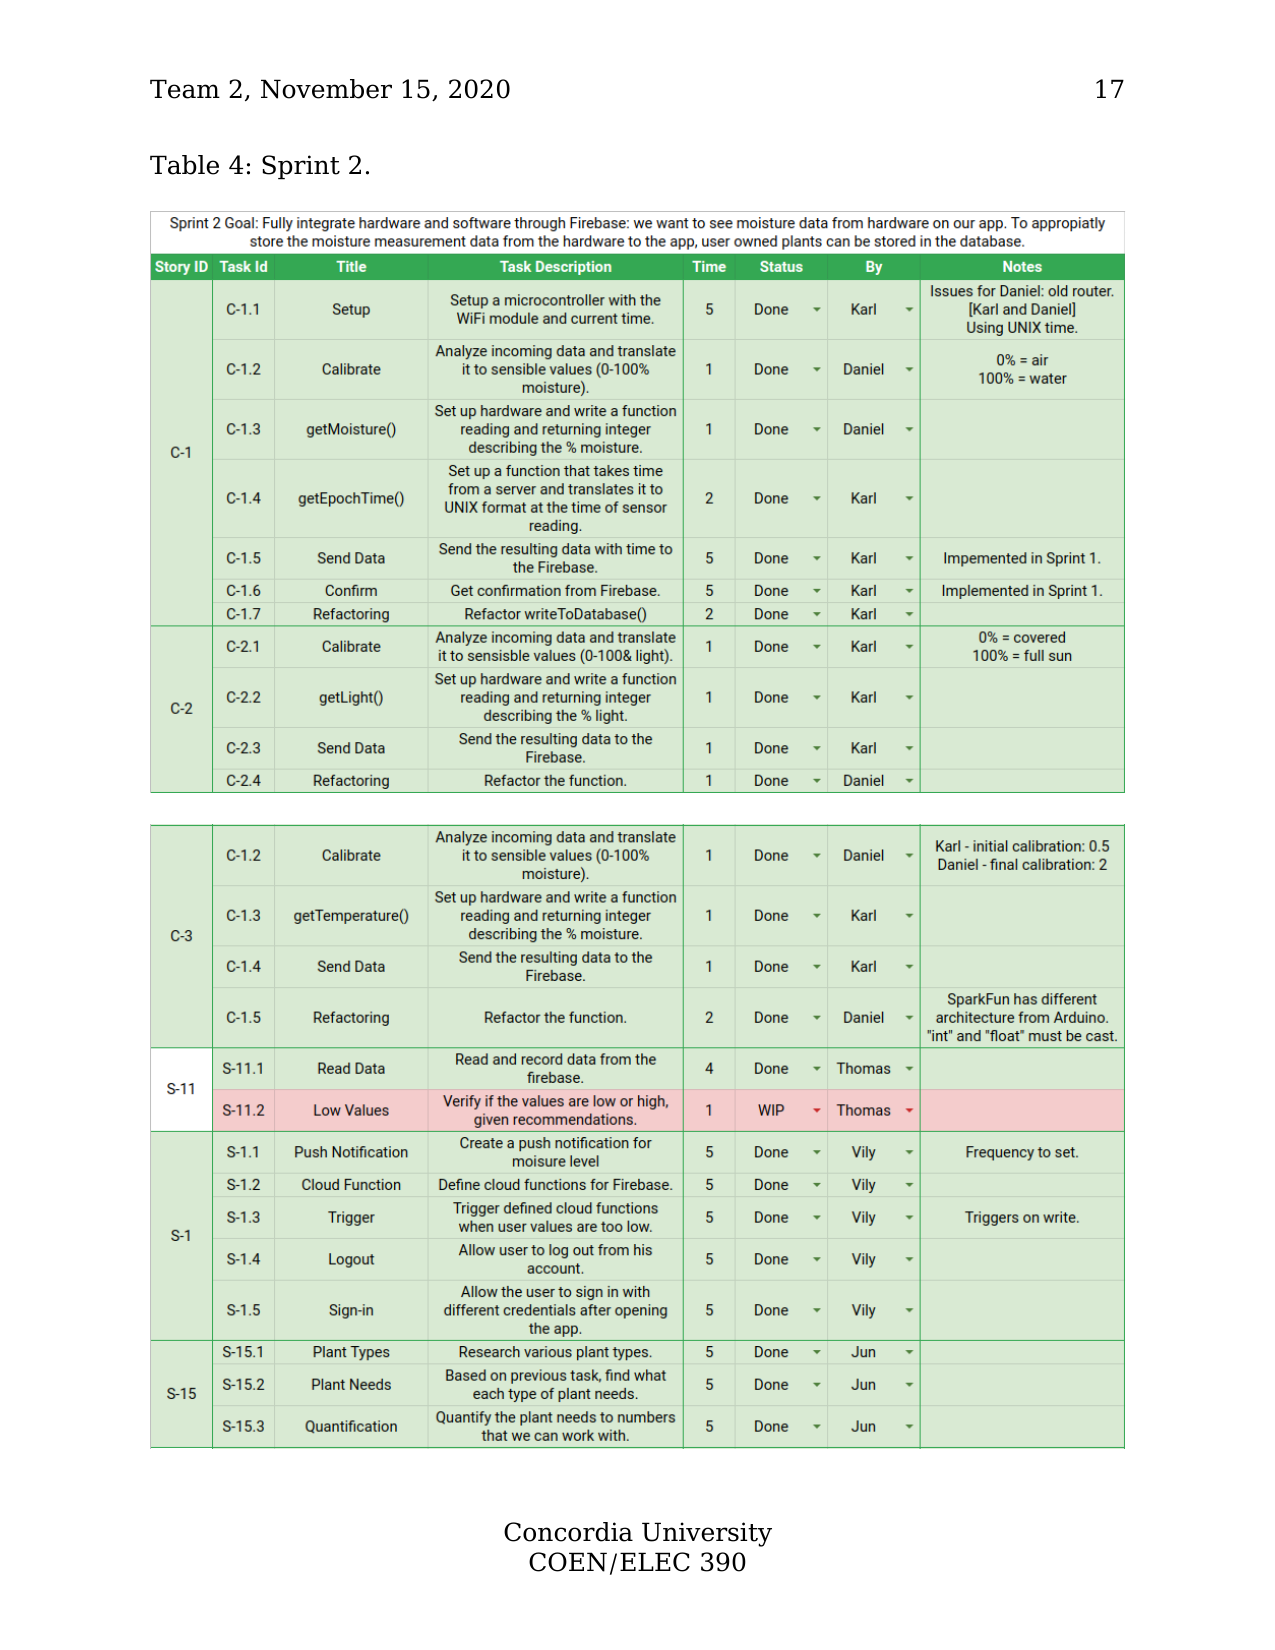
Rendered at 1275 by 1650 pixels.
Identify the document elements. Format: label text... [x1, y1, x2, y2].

picture [150, 824, 1125, 1449]
picture [150, 211, 1125, 793]
text Table 4: Sprint 2. [150, 150, 1125, 180]
